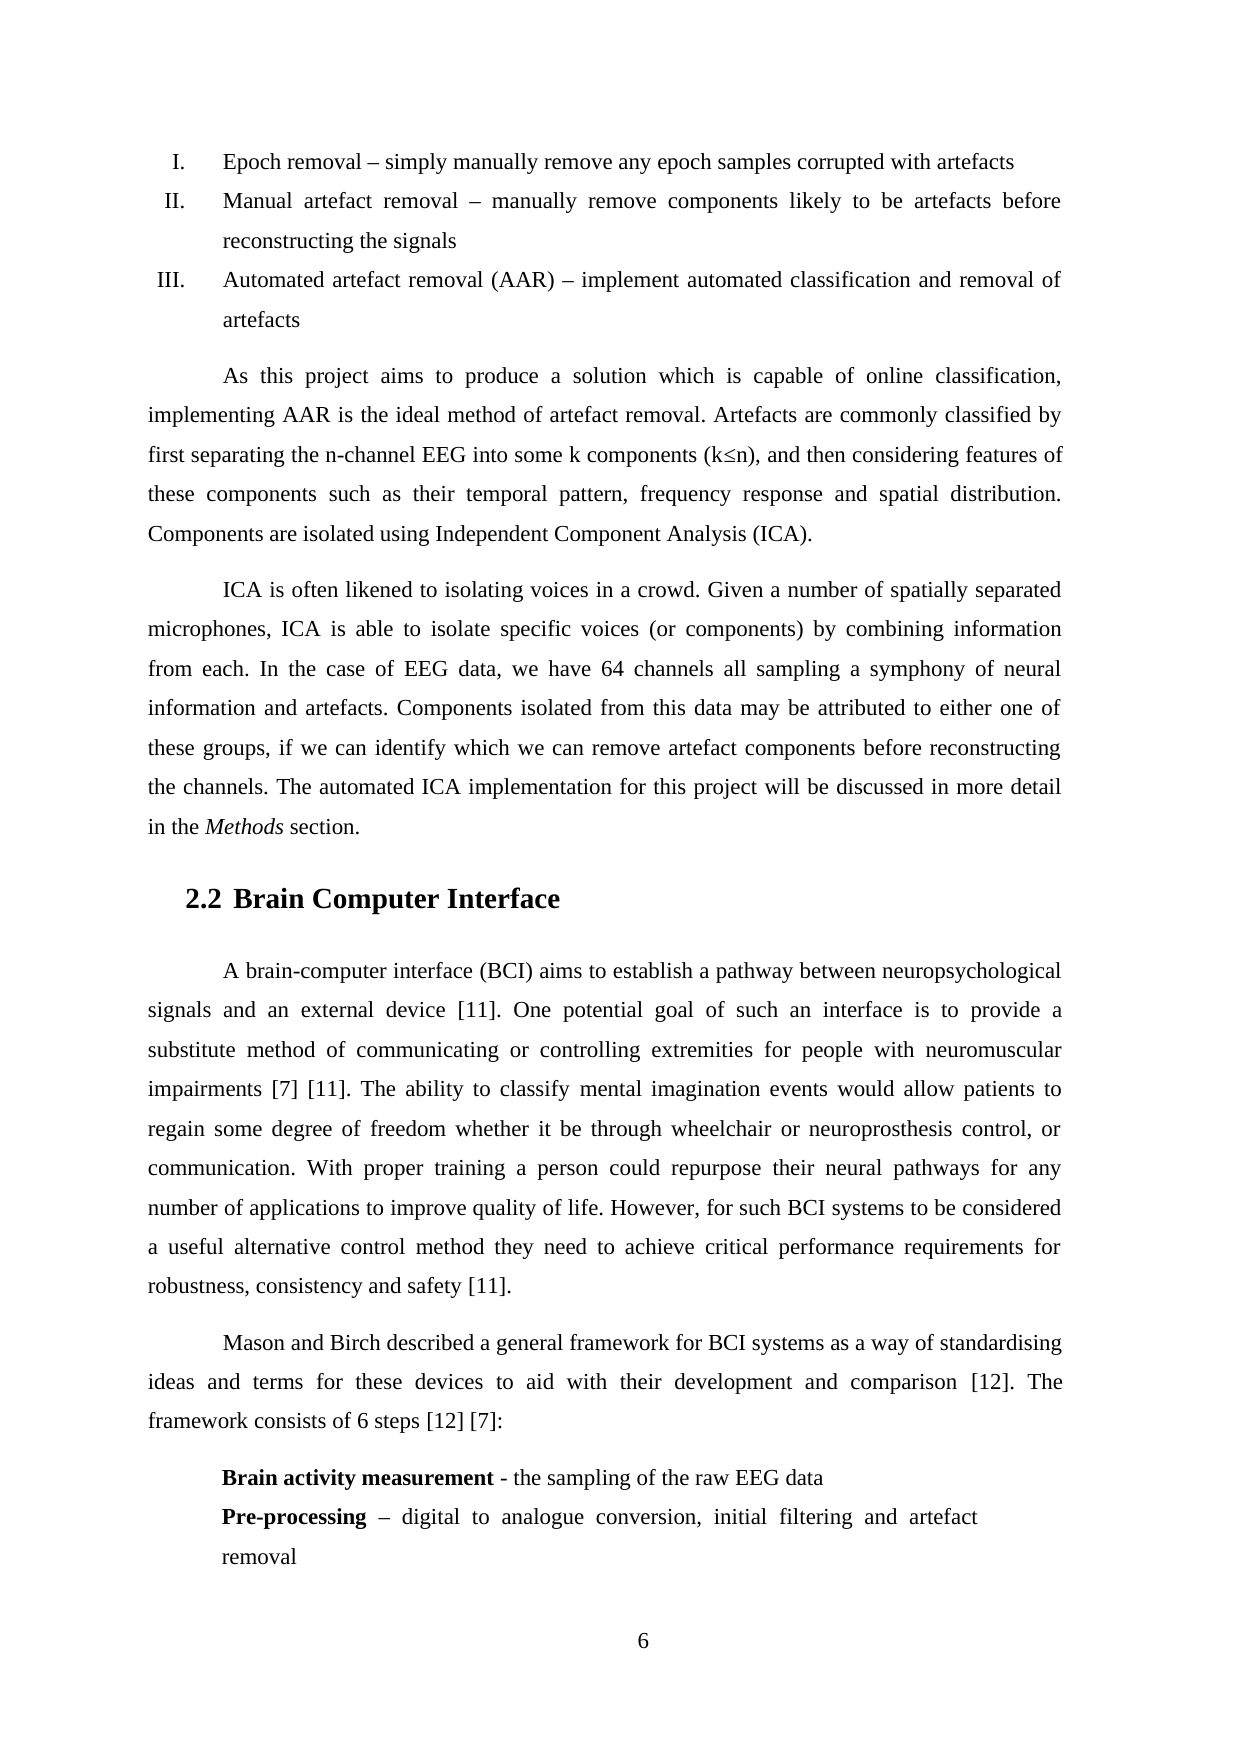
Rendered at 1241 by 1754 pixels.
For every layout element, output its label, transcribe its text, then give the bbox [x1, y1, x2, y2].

text As this project aims to produce a solution which is capable of online classification, implementing AAR is the ideal method of artefact removal. Artefacts are commonly classified by first separating the n-channel EEG into some k components (k≤n), and then considering features of these components such as their temporal pattern, frequency response and spatial distribution. Components are isolated using Independent Component Analysis (ICA). [148, 362, 1063, 546]
text Mason and Birch described a general framework for BCI systems as a way of standardising ideas and terms for these devices to aid with their development and comparison. The framework consists of 6 steps : [148, 1329, 1063, 1434]
text Brain activity measurement - the sampling of the raw EEG data [222, 1464, 979, 1490]
list Epoch removal – simply manually remove any epoch samples corrupted with artefacts [185, 148, 1063, 174]
text Pre-processing – digital to analogue conversion, initial filtering and artefact removal [222, 1503, 979, 1569]
text ICA is often likened to isolating voices in a crowd. Given a number of spatially separated microphones, ICA is able to isolate specific voices (or components) by combining information from each. In the case of EEG data, we have 64 channels all sampling a symphony of neural information and artefacts. Components isolated from this data may be attributed to either one of these groups, if we can identify which we can remove artefact components before reconstructing the channels. The automated ICA implementation for this project will be discussed in more detail in the Methods section. [148, 576, 1063, 839]
subtitle Brain Computer Interface [185, 881, 1063, 915]
list Manual artefact removal – manually remove components likely to be artefacts before reconstructing the signals [185, 187, 1063, 253]
list Automated artefact removal (AAR) – implement automated classification and removal of artefacts [185, 266, 1063, 332]
text A brain-computer interface (BCI) aims to establish a pathway between neuropsychological signals and an external device. One potential goal of such an interface is to provide a substitute method of communicating or controlling extremities for people with neuromuscular impairments. The ability to classify mental imagination events would allow patients to regain some degree of freedom whether it be through wheelchair or neuroprosthesis control, or communication. With proper training a person could repurpose their neural pathways for any number of applications to improve quality of life. However, for such BCI systems to be considered a useful alternative control method they need to achieve critical performance requirements for robustness, consistency and safety. [148, 957, 1063, 1299]
